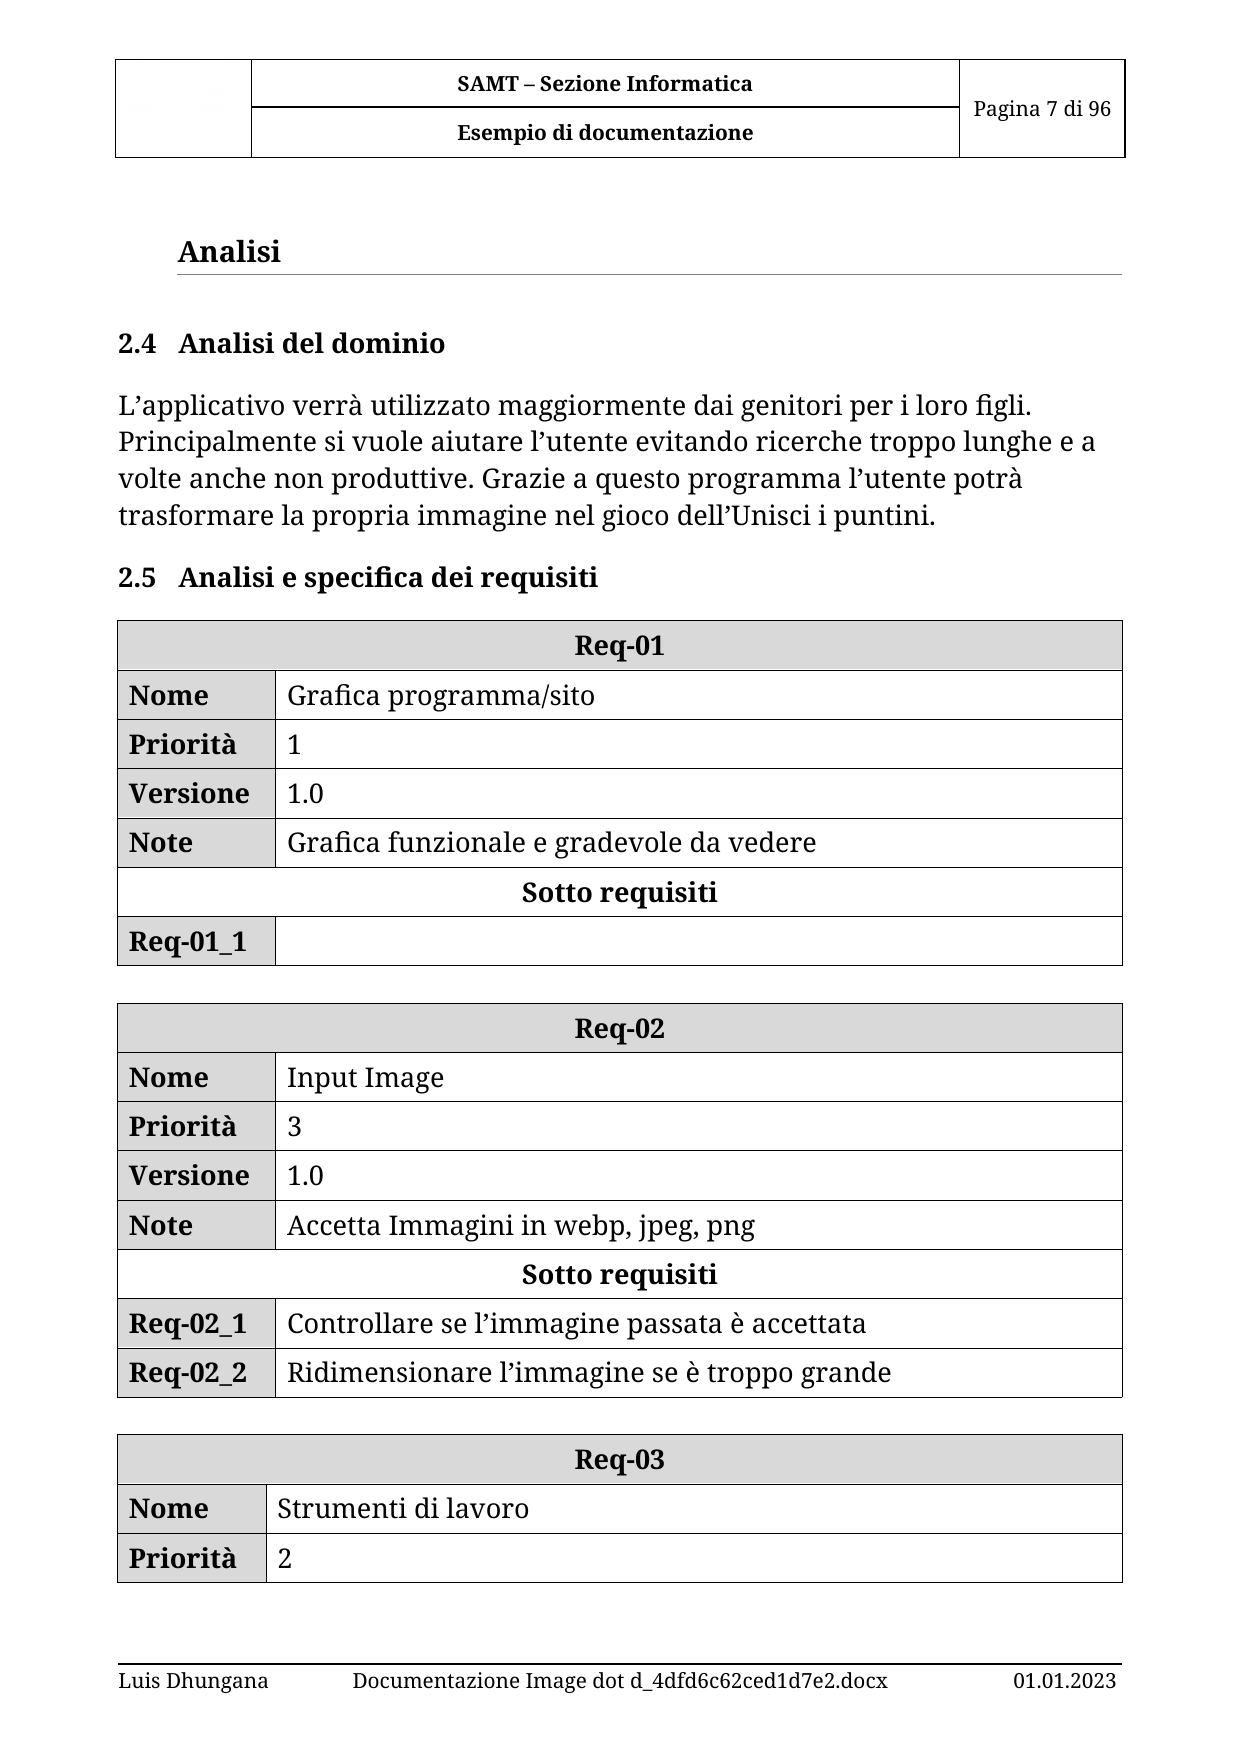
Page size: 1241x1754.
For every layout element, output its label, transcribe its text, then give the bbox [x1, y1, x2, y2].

table_cell 1.0 [276, 769, 1122, 817]
table_cell Priorità [118, 720, 275, 768]
table_cell Nome [118, 671, 275, 719]
table_cell Strumenti di lavoro [267, 1485, 1122, 1533]
table_cell Sotto requisiti [118, 868, 1122, 916]
table_cell Sotto requisiti [118, 1250, 1122, 1298]
table_cell Accetta Immagini in webp, jpeg, png [276, 1201, 1122, 1249]
table_cell Note [118, 819, 275, 867]
table_cell Req-01_1 [118, 917, 275, 965]
table_cell 3 [276, 1102, 1122, 1150]
table_cell [276, 917, 1122, 965]
table_cell 2 [267, 1534, 1122, 1582]
table_cell Priorità [118, 1534, 266, 1582]
table_cell Priorità [118, 1102, 275, 1150]
table_cell Grafica funzionale e gradevole da vedere [276, 819, 1122, 867]
table_cell Input Image [276, 1053, 1122, 1101]
table_cell Req-02_1 [118, 1299, 275, 1347]
table_cell Nome [118, 1485, 266, 1533]
subtitle Analisi del dominio [118, 324, 1122, 361]
table_cell Controllare se l’immagine passata è accettata [276, 1299, 1122, 1347]
table_cell Ridimensionare l’immagine se è troppo grande [276, 1349, 1122, 1397]
table_cell Grafica programma/sito [276, 671, 1122, 719]
table_header Req-03 [118, 1435, 1122, 1483]
table_cell Versione [118, 769, 275, 817]
table_cell Req-02_2 [118, 1349, 275, 1397]
text L’applicativo verrà utilizzato maggiormente dai genitori per i loro figli. Principalmente si vuole aiutare l’utente evitando ricerche troppo lunghe e a volte anche non produttive. Grazie a questo programma l’utente potrà trasformare la propria immagine nel gioco dell’Unisci i puntini. [118, 386, 1122, 533]
table_cell 1 [276, 720, 1122, 768]
table_cell Versione [118, 1151, 275, 1200]
table_cell 1.0 [276, 1151, 1122, 1200]
table_header Req-02 [118, 1004, 1122, 1052]
subtitle Analisi e specifica dei requisiti [118, 558, 1122, 595]
table_cell Note [118, 1201, 275, 1249]
table_header Req-01 [118, 621, 1122, 669]
subtitle Analisi [177, 232, 1122, 274]
table_cell Nome [118, 1053, 275, 1101]
picture [115, 60, 251, 157]
